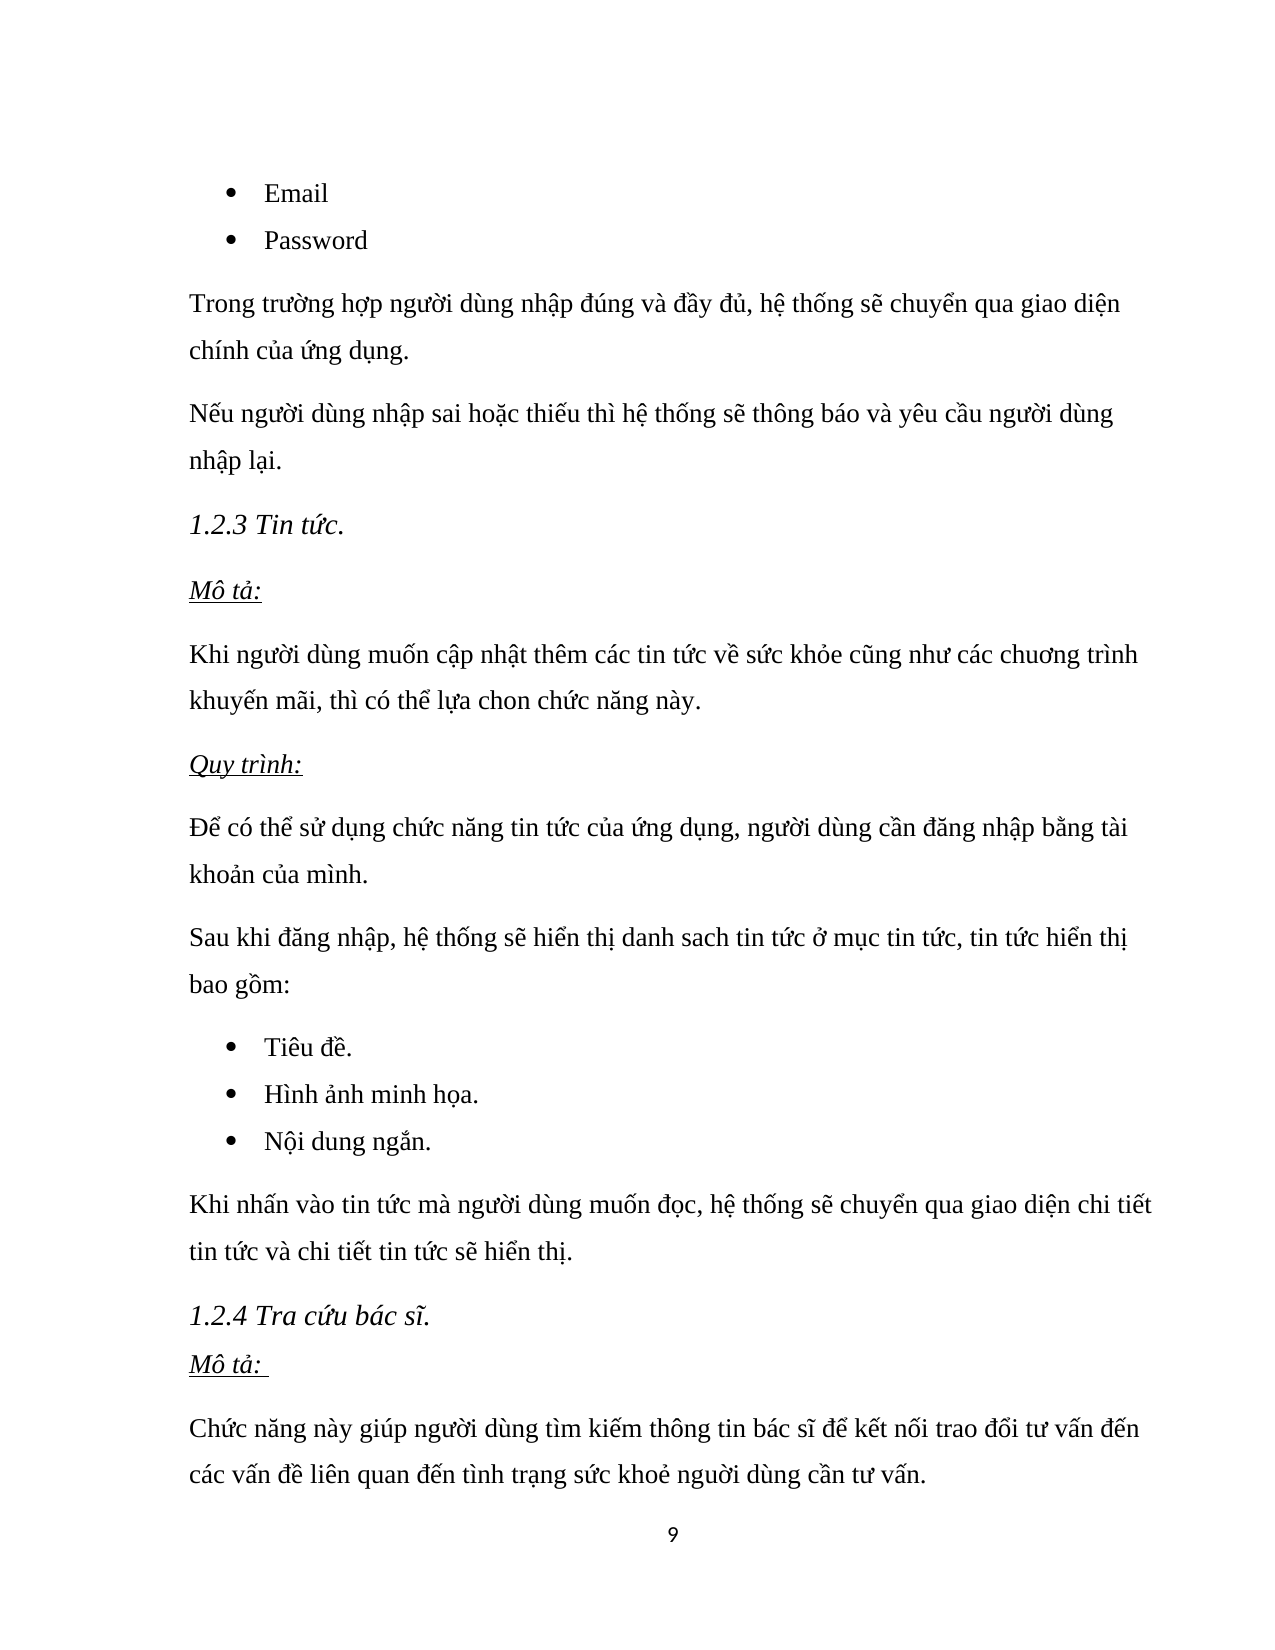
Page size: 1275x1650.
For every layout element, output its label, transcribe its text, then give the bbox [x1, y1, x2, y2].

text Sau khi đăng nhập, hệ thống sẽ hiển thị danh sach tin tức ở mục tin tức, tin tức hiển thị bao gồm: [189, 921, 1156, 999]
list Password [226, 224, 1156, 255]
list Nội dung ngắn. [226, 1125, 1156, 1156]
list Tiêu đề. [226, 1031, 1156, 1062]
text Khi người dùng muốn cập nhật thêm các tin tức về sức khỏe cũng như các chuơng trình khuyến mãi, thì có thể lựa chon chức năng này. [189, 638, 1156, 716]
list Hình ảnh minh họa. [226, 1078, 1156, 1109]
text Mô tả: [189, 574, 1156, 606]
text Quy trình: [189, 748, 1156, 779]
text Mô tả: [189, 1349, 1156, 1380]
text Chức năng này giúp người dùng tìm kiếm thông tin bác sĩ để kết nối trao đổi tư vấn đến các vấn đề liên quan đến tình trạng sức khoẻ nguời dùng cần tư vấn. [189, 1412, 1156, 1490]
subtitle 1.2.4 Tra cứu bác sĩ. [189, 1298, 1156, 1332]
text 1.2.3 Tin tức. [189, 507, 1156, 541]
text Nếu người dùng nhập sai hoặc thiếu thì hệ thống sẽ thông báo và yêu cầu người dùng nhập lại. [189, 397, 1156, 475]
text Trong trường hợp người dùng nhập đúng và đầy đủ, hệ thống sẽ chuyển qua giao diện chính của ứng dụng. [189, 287, 1156, 365]
list Email [226, 177, 1156, 208]
text Khi nhấn vào tin tức mà người dùng muốn đọc, hệ thống sẽ chuyển qua giao diện chi tiết tin tức và chi tiết tin tức sẽ hiển thị. [189, 1188, 1156, 1266]
text Để có thể sử dụng chức năng tin tức của ứng dụng, người dùng cần đăng nhập bằng tài khoản của mình. [189, 811, 1156, 889]
